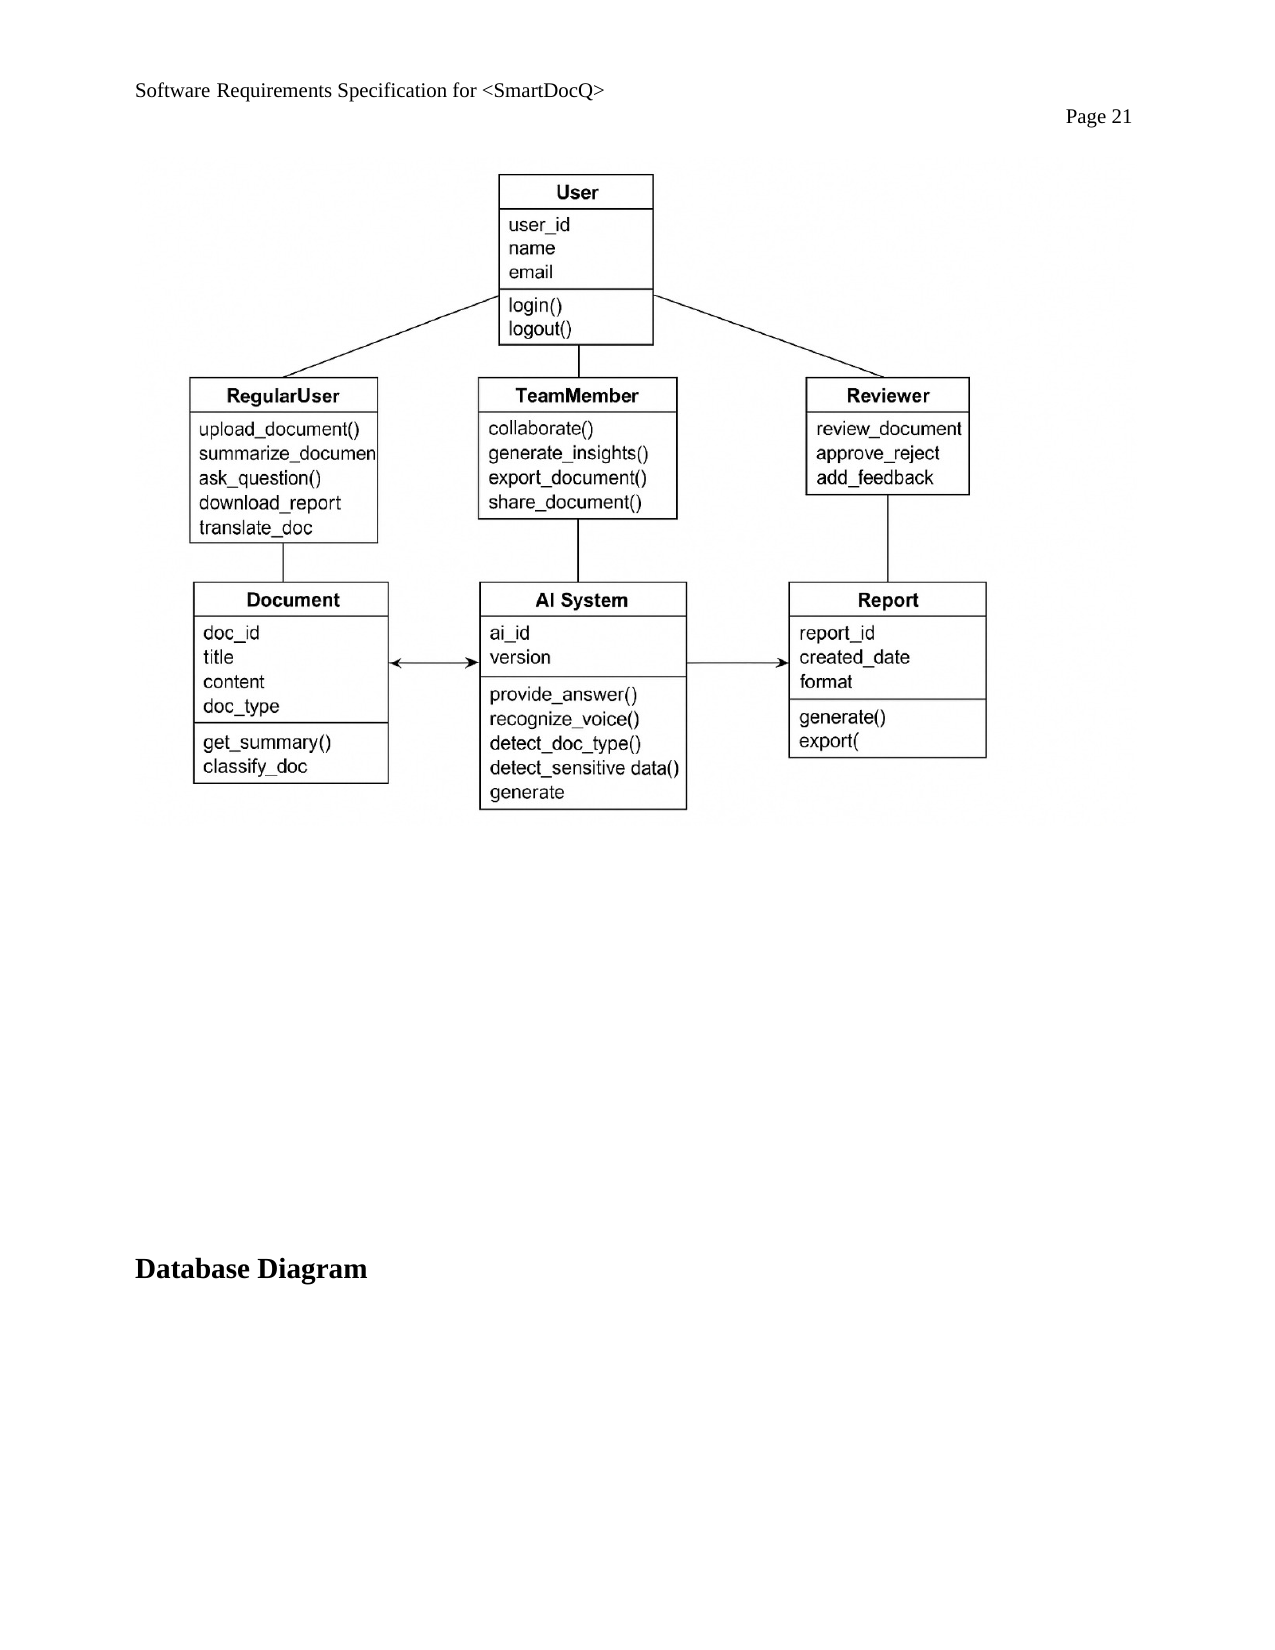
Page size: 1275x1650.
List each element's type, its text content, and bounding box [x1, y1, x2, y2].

picture [135, 157, 1138, 826]
text Database Diagram [135, 1251, 1137, 1285]
